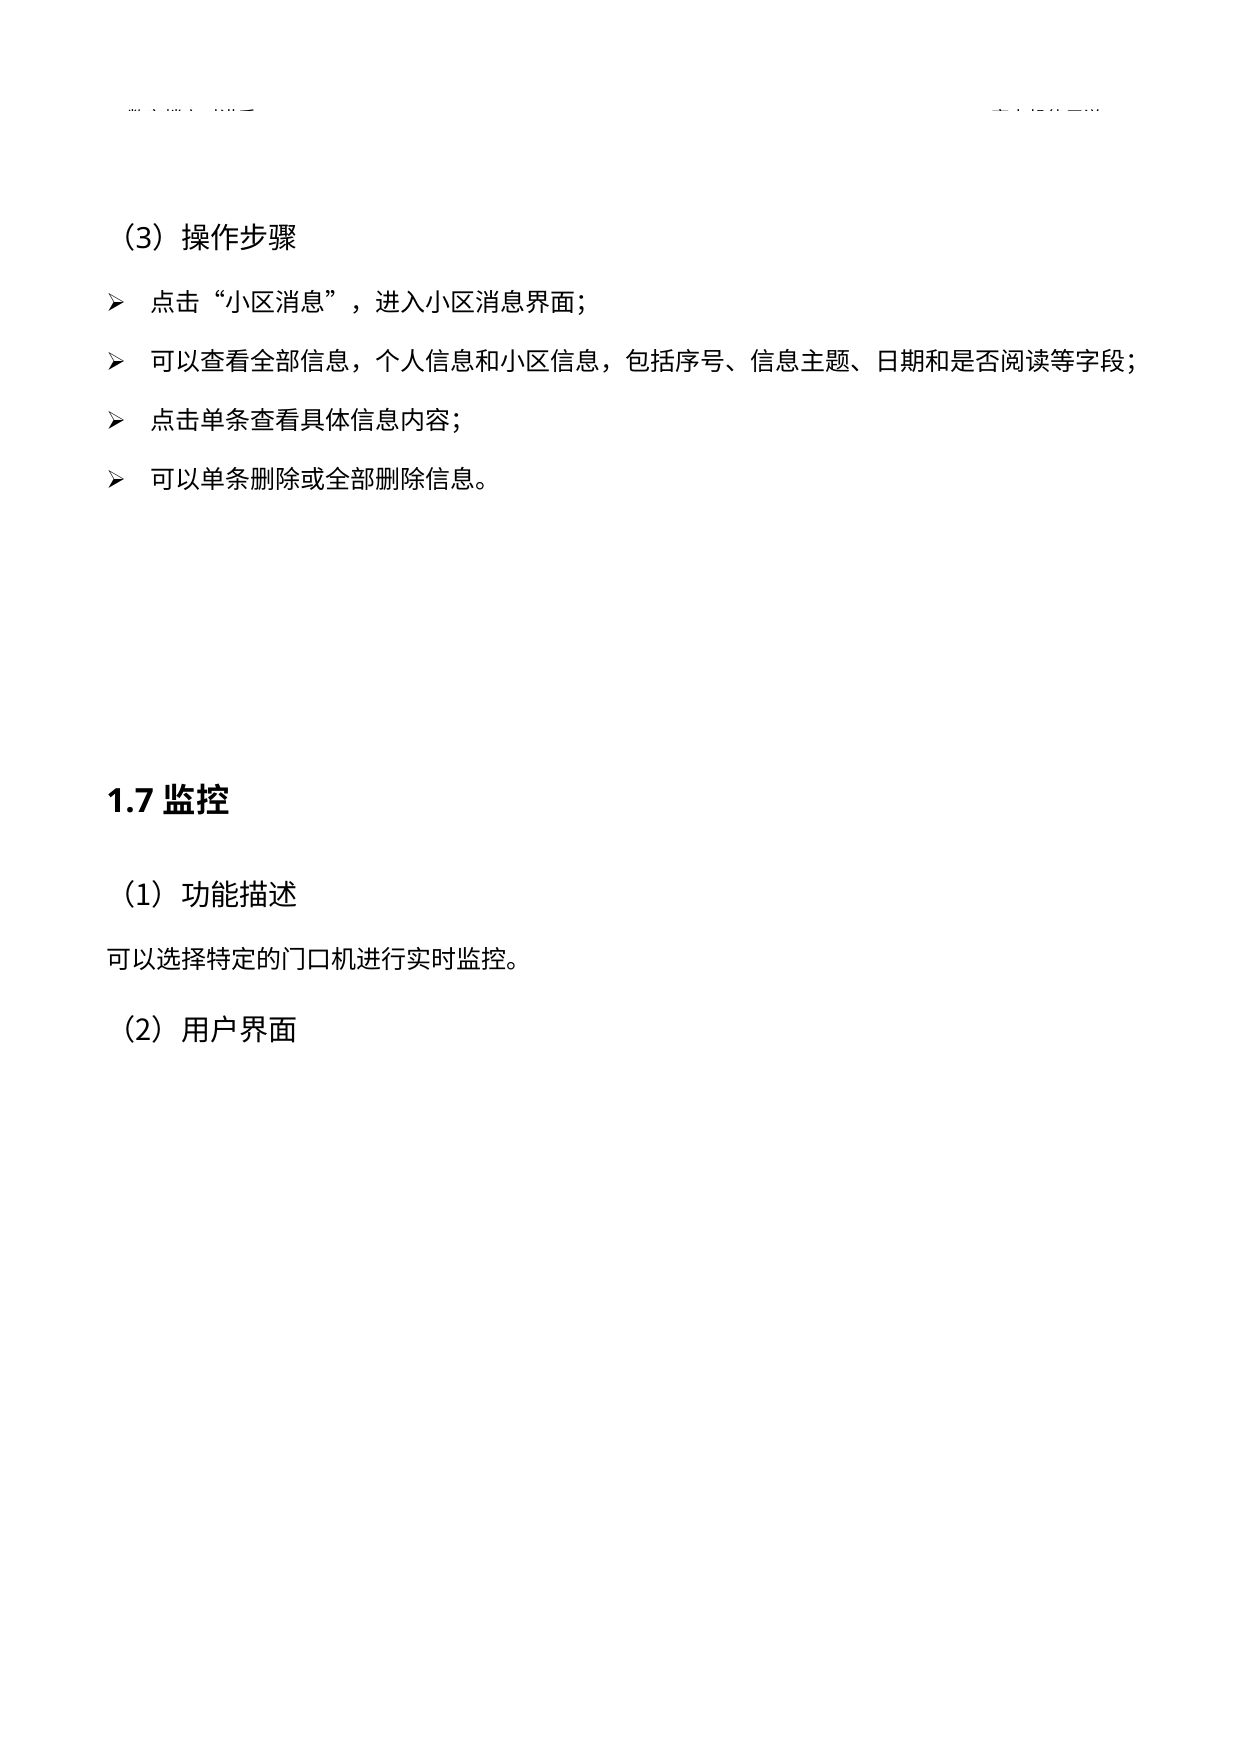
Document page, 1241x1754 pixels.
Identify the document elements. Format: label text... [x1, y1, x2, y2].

text （3）操作步骤 [106, 215, 1146, 257]
list 点击单条查看具体信息内容； [106, 401, 1146, 437]
list 点击“小区消息”，进入小区消息界面； [106, 283, 1146, 319]
subtitle （2）用户界面 [106, 1007, 805, 1049]
subtitle 1.7 监控 [106, 774, 1146, 823]
text （1）功能描述 [106, 872, 1146, 914]
list 可以选择特定的门口机进行实时监控。 [106, 940, 1146, 976]
list 可以查看全部信息，个人信息和小区信息，包括序号、信息主题、日期和是否阅读等字段； [106, 342, 1146, 378]
list 可以单条删除或全部删除信息。 [106, 459, 1146, 496]
